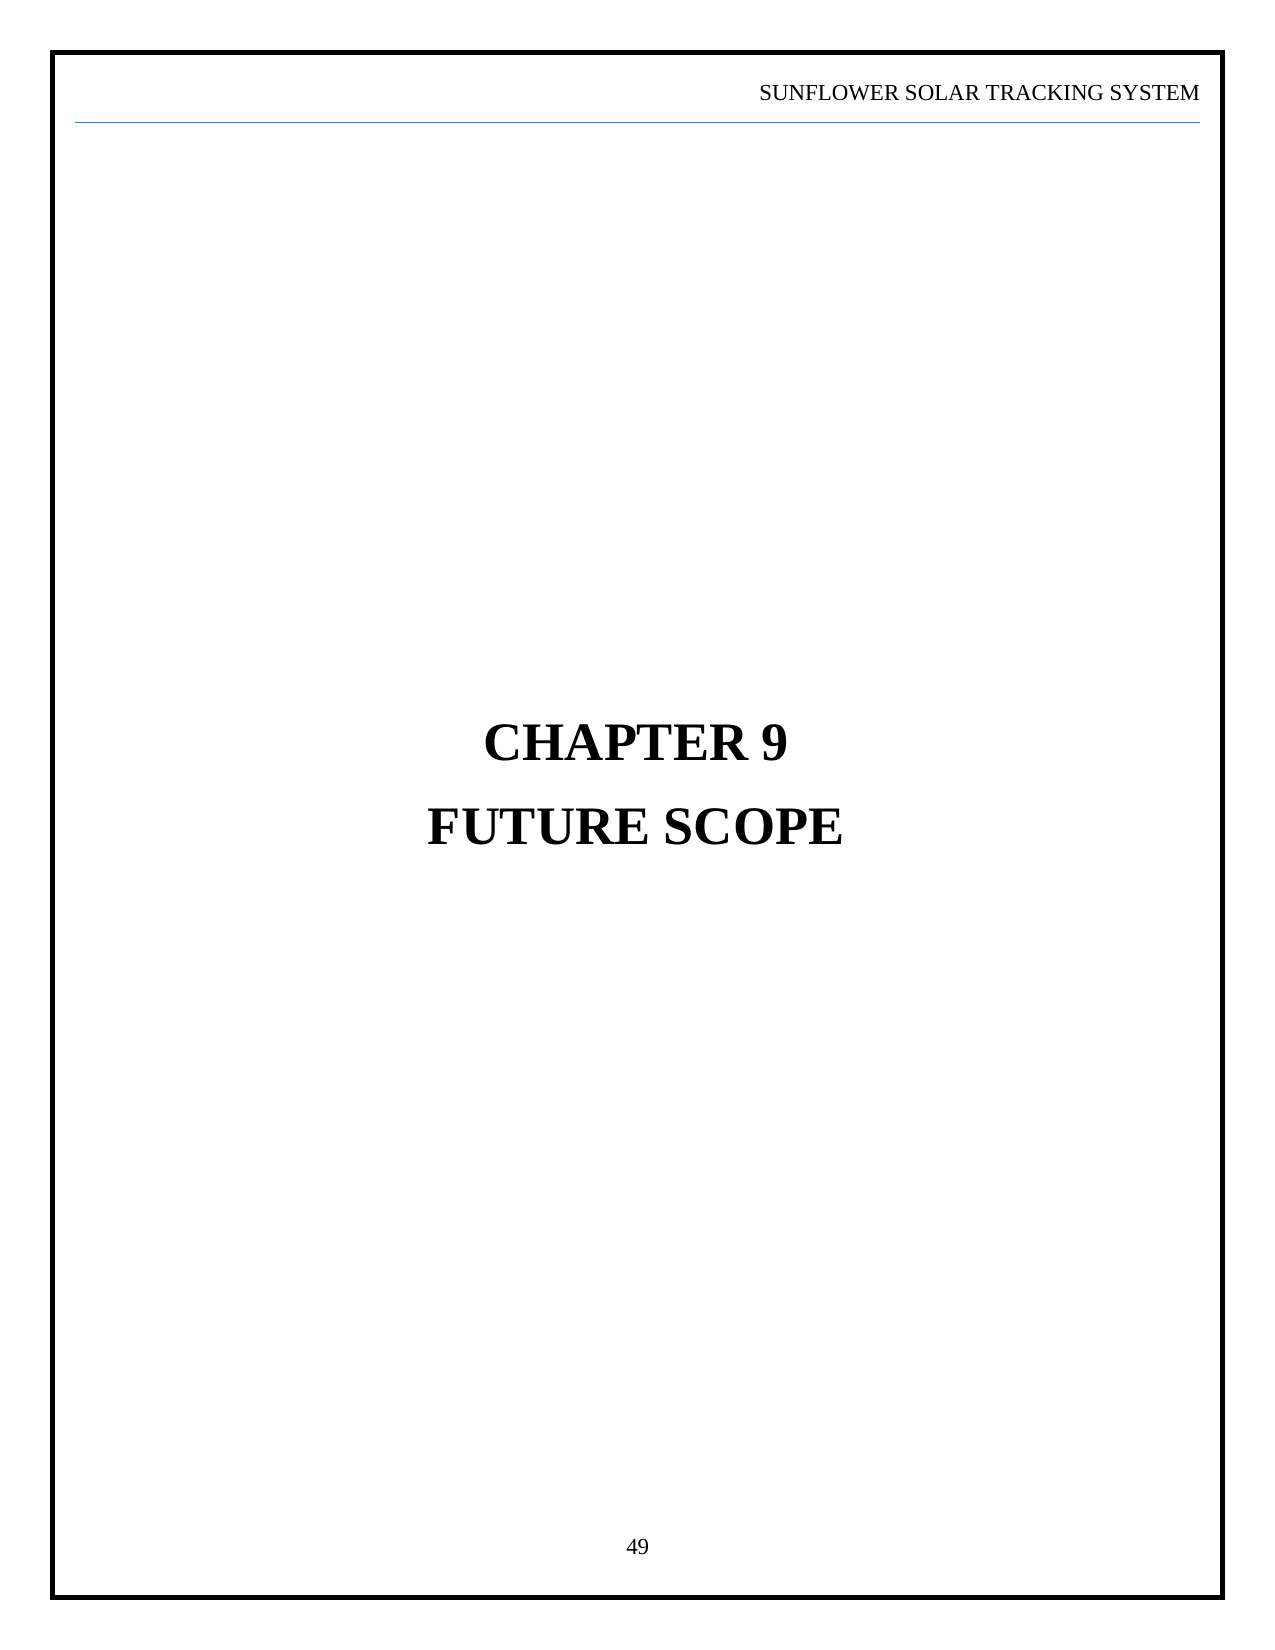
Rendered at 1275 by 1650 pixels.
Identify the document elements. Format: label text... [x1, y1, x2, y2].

subtitle CHAPTER 9 [134, 710, 1138, 772]
subtitle FUTURE SCOPE [134, 794, 1138, 857]
